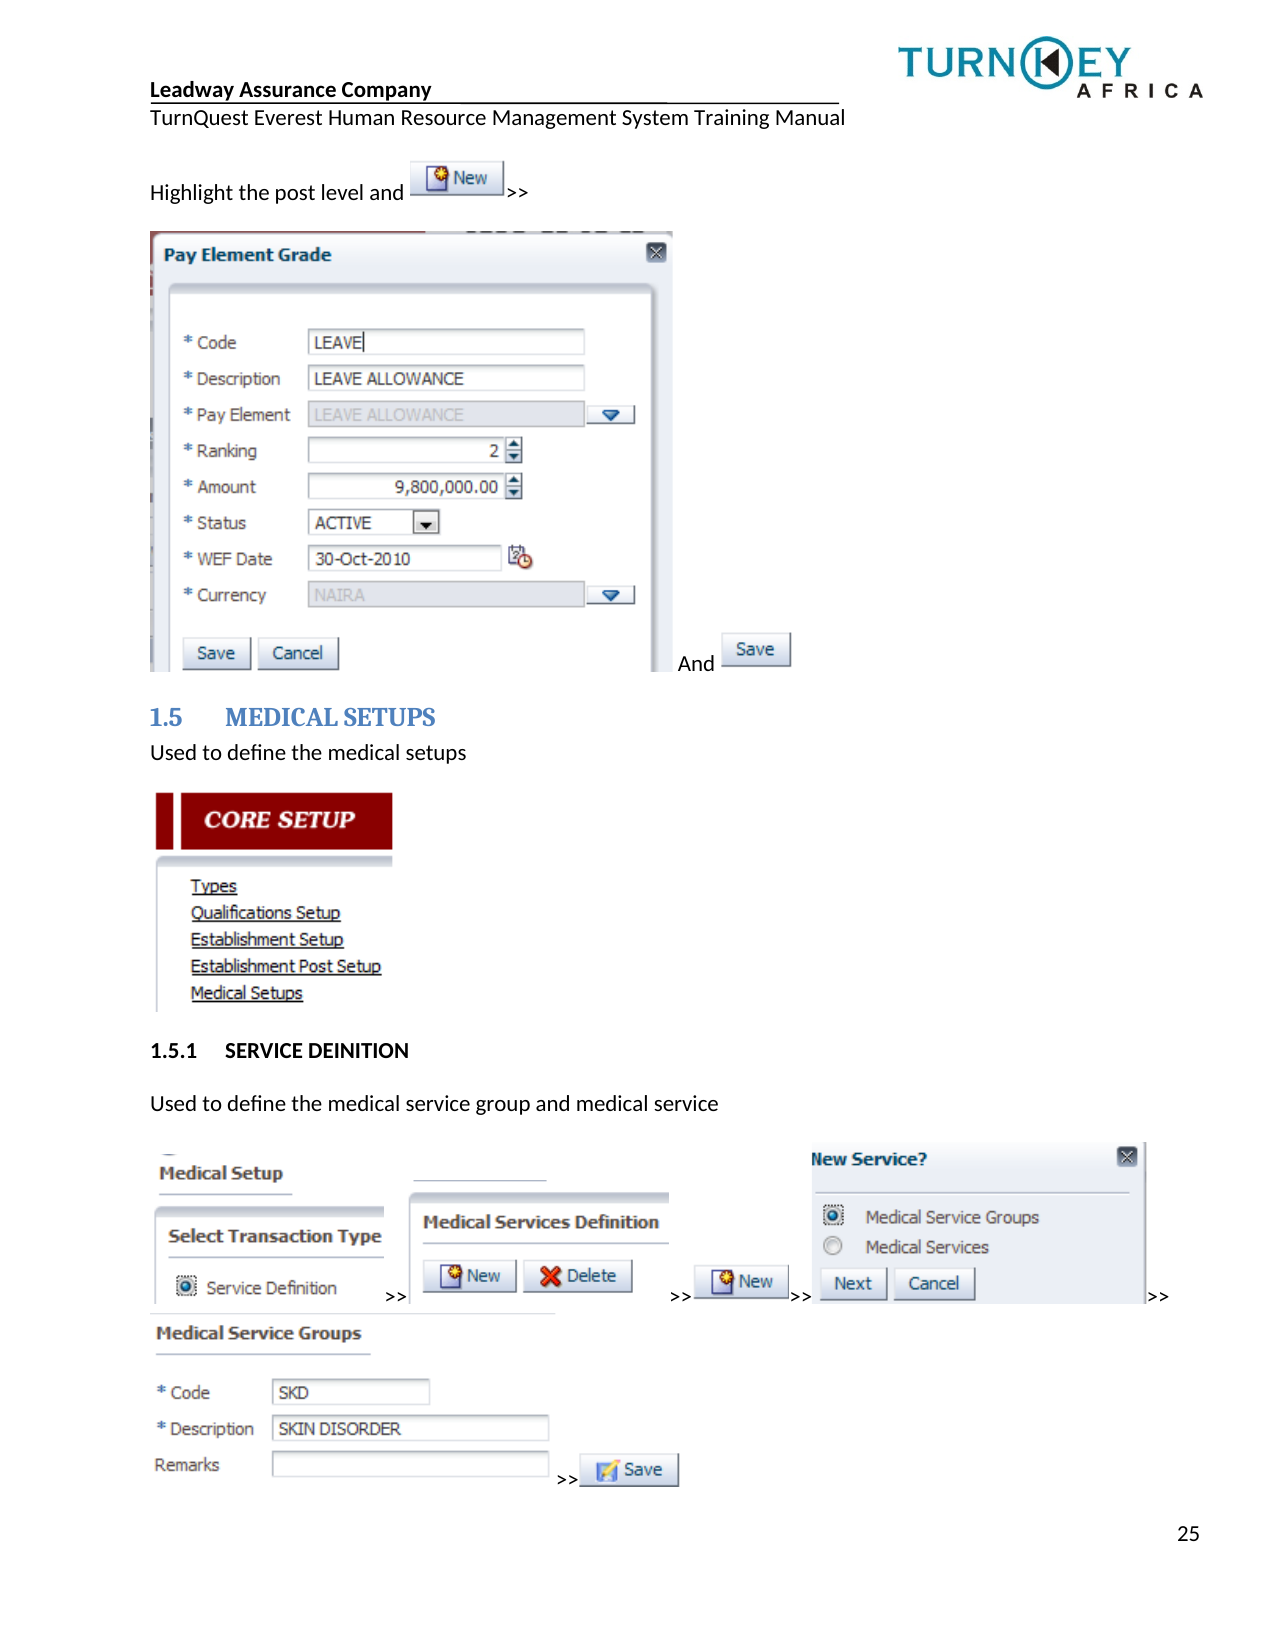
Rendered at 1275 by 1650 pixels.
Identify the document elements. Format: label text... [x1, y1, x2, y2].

picture [150, 790, 393, 1012]
picture [691, 1262, 789, 1304]
picture [150, 1154, 384, 1304]
picture [150, 231, 673, 672]
text Used to define the medical service group and medical service [150, 1089, 1200, 1117]
subtitle 1.5 MEDICAL SETUPS [150, 702, 1200, 733]
picture [410, 159, 506, 201]
picture [898, 36, 1203, 98]
picture [811, 1142, 1147, 1304]
text Highlight the post level and >> [150, 159, 1200, 206]
picture [578, 1452, 681, 1487]
picture [720, 628, 793, 672]
text Used to define the medical setups [150, 738, 1200, 766]
picture [150, 1313, 556, 1487]
picture [406, 1180, 669, 1304]
text 1.5.1 SERVICE DEINITION [150, 1036, 1200, 1064]
